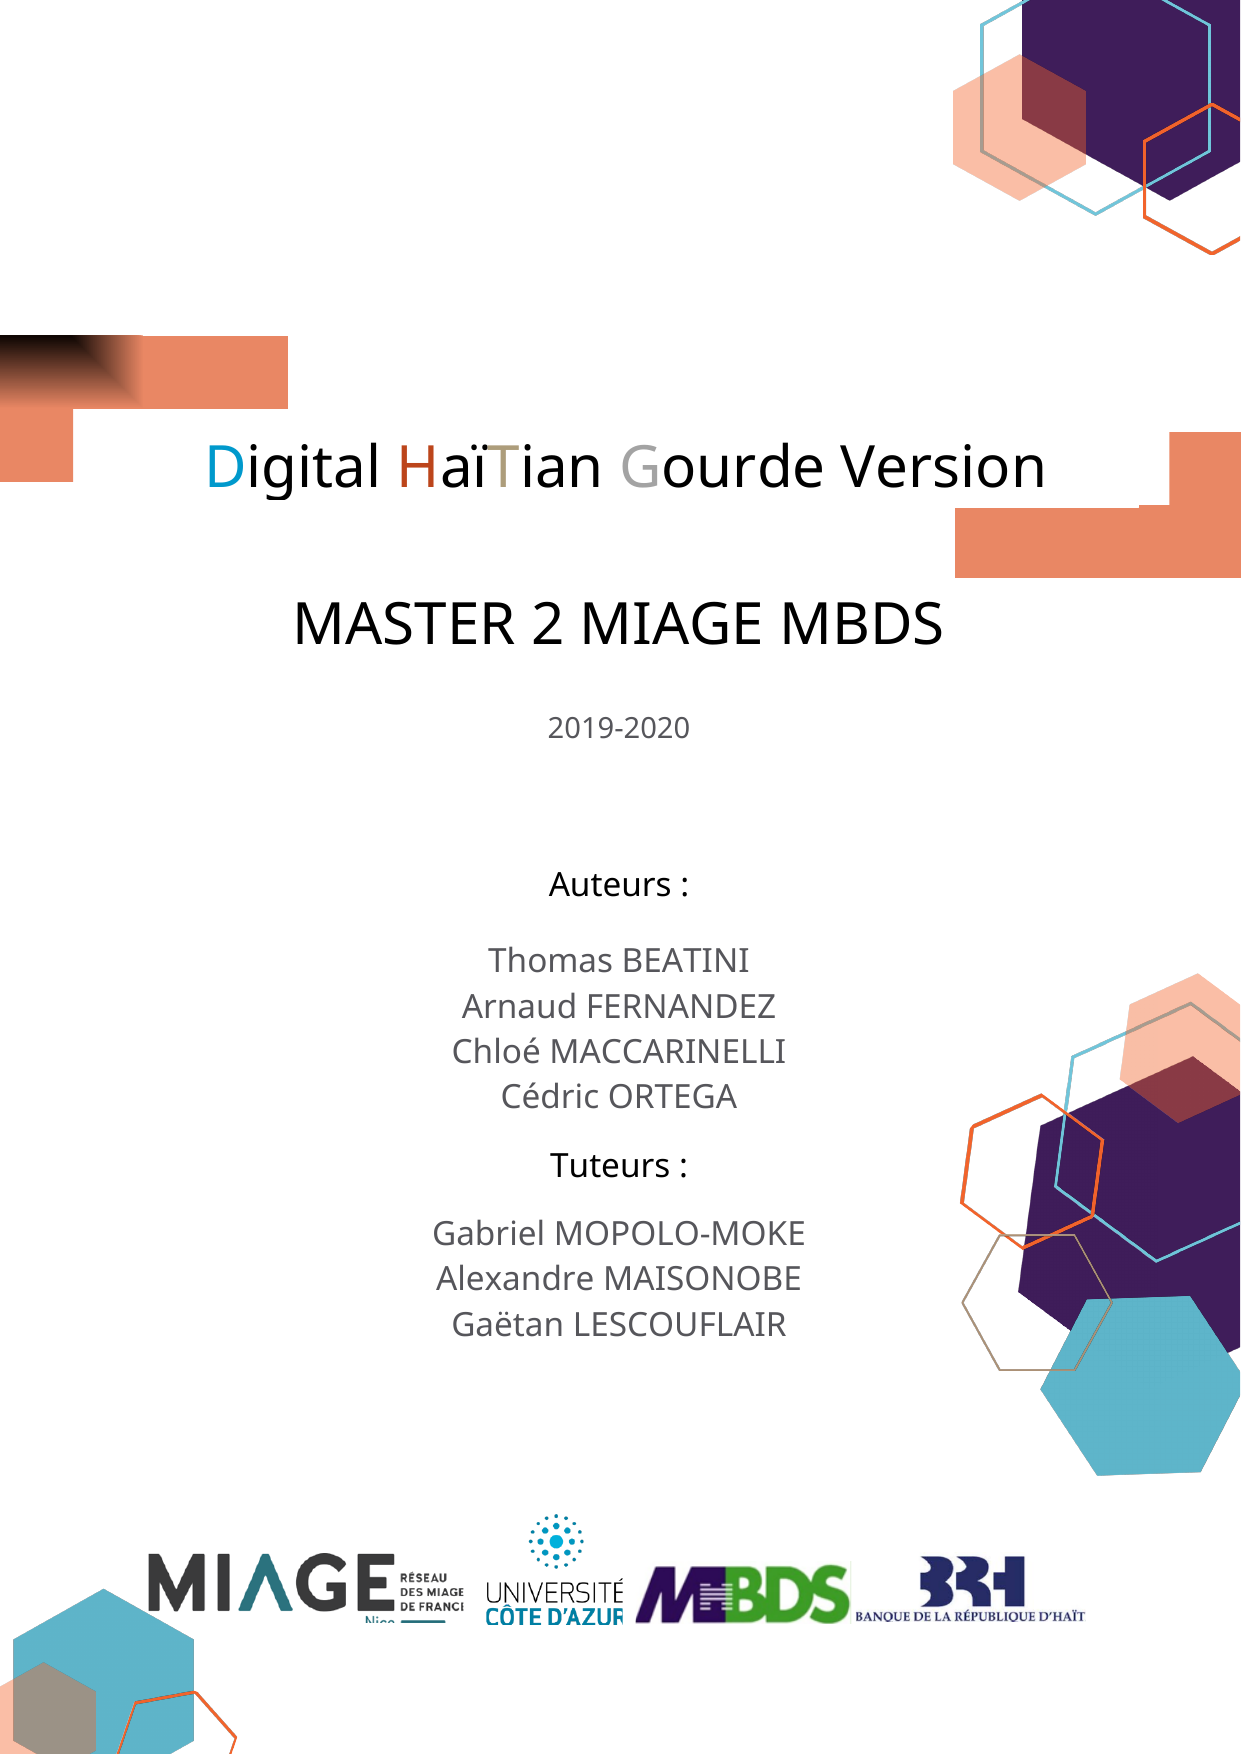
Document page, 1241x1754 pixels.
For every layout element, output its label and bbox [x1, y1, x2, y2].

picture [635, 1561, 852, 1623]
picture [485, 1514, 623, 1624]
picture [931, 953, 1241, 1518]
picture [552, 1612, 557, 1622]
picture [0, 1553, 463, 1754]
picture [854, 1552, 1086, 1622]
picture [504, 1611, 510, 1623]
picture [953, 0, 1241, 255]
